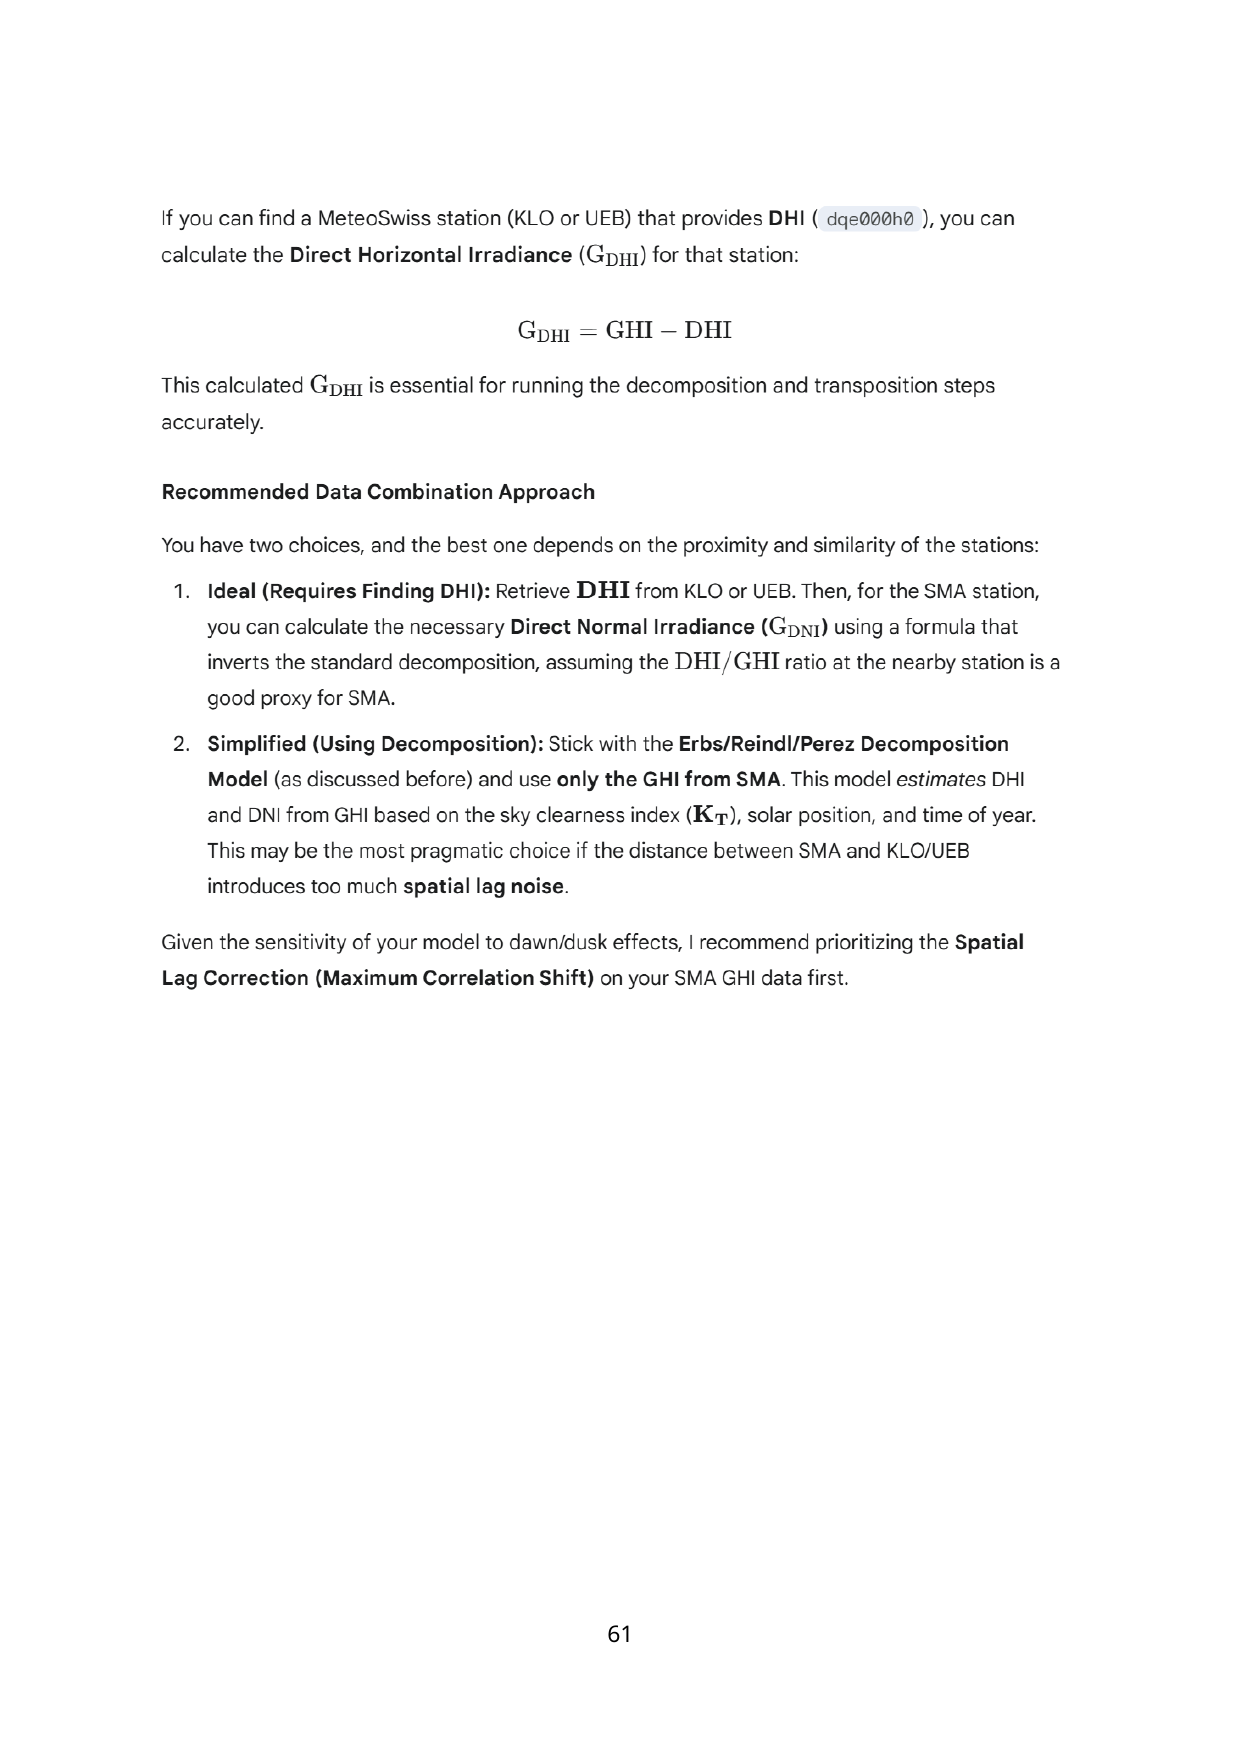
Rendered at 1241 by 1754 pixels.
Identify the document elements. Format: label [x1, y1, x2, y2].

picture [150, 183, 1091, 448]
picture [150, 467, 1091, 1004]
